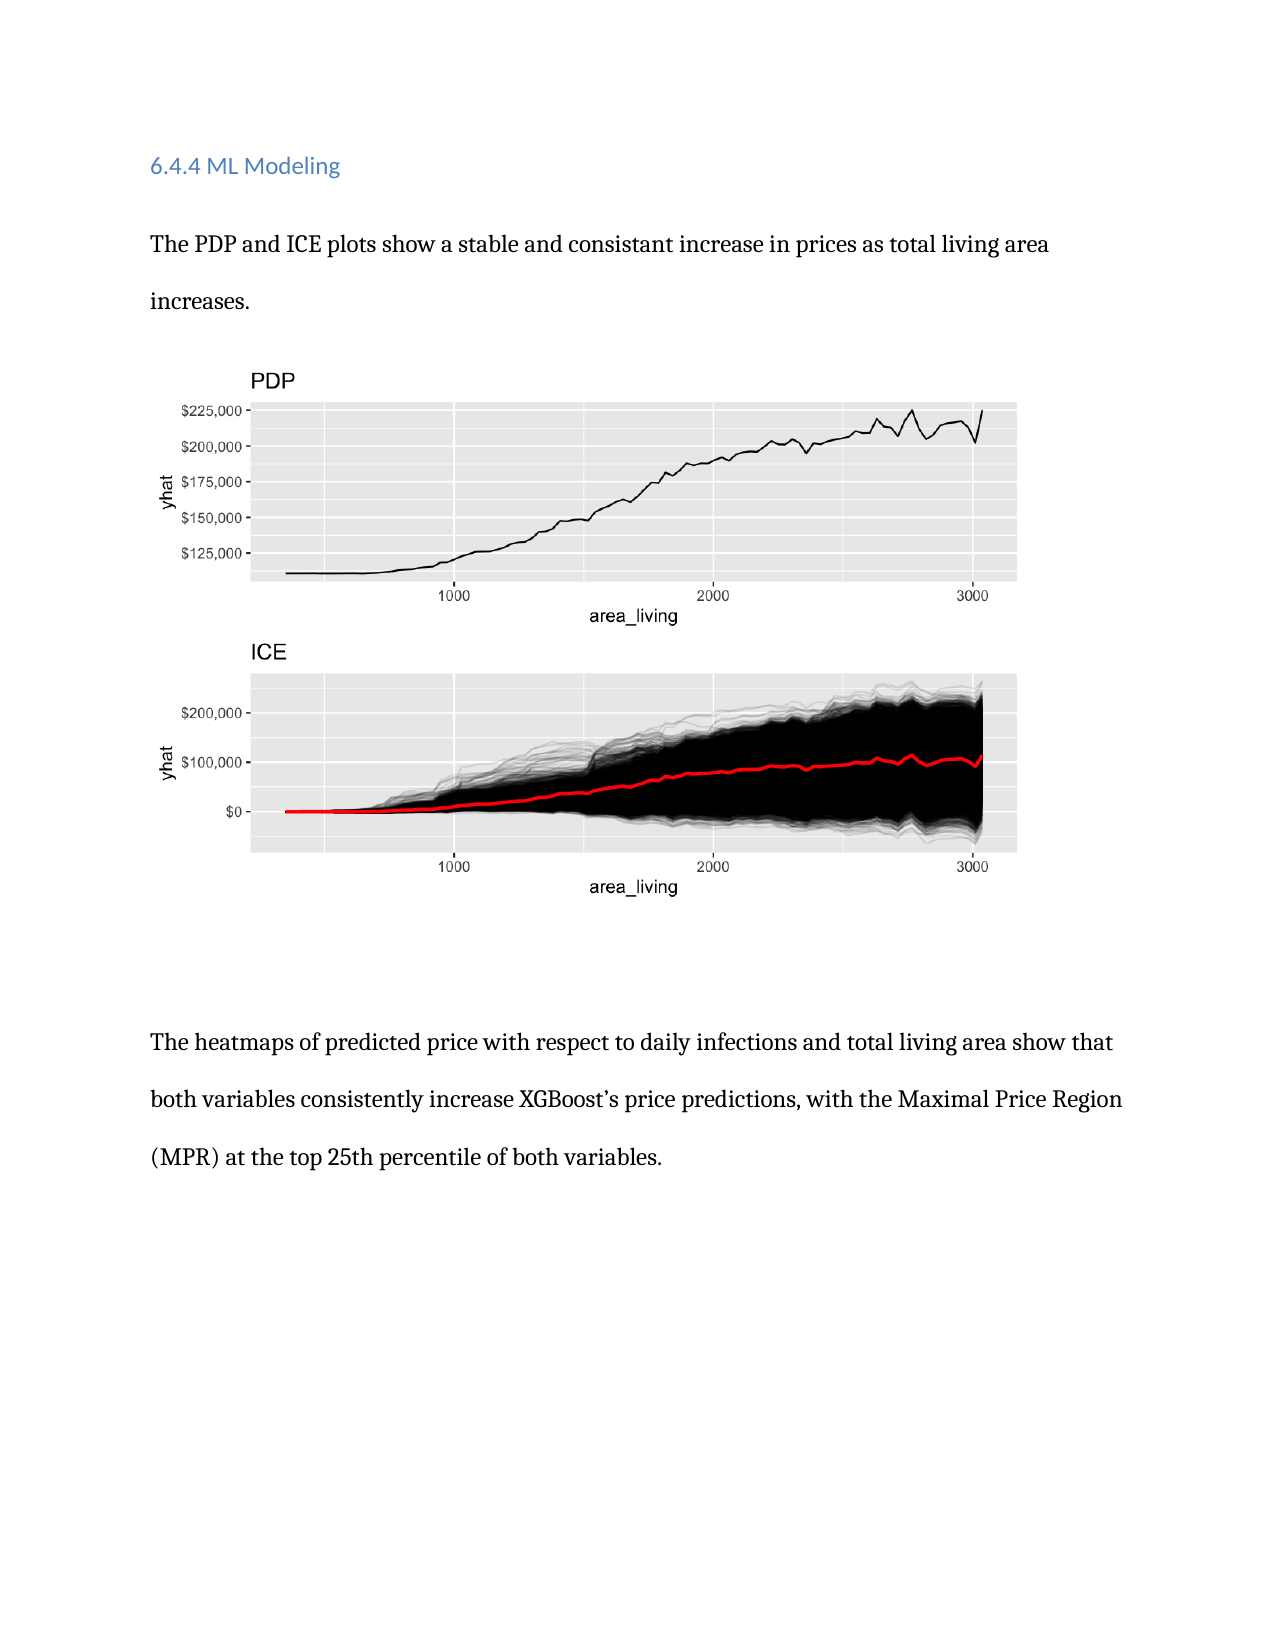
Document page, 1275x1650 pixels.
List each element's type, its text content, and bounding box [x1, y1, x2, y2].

picture [150, 363, 1025, 905]
subtitle 6.4.4 ML Modeling [150, 150, 1125, 181]
text The heatmaps of predicted price with respect to daily infections and total living area show that both variables consistently increase XGBoost’s price predictions, with the Maximal Price Region (MPR) at the top 25th percentile of both variables. [150, 1028, 1125, 1172]
text The PDP and ICE plots show a stable and consistant increase in prices as total living area increases. [150, 230, 1125, 316]
